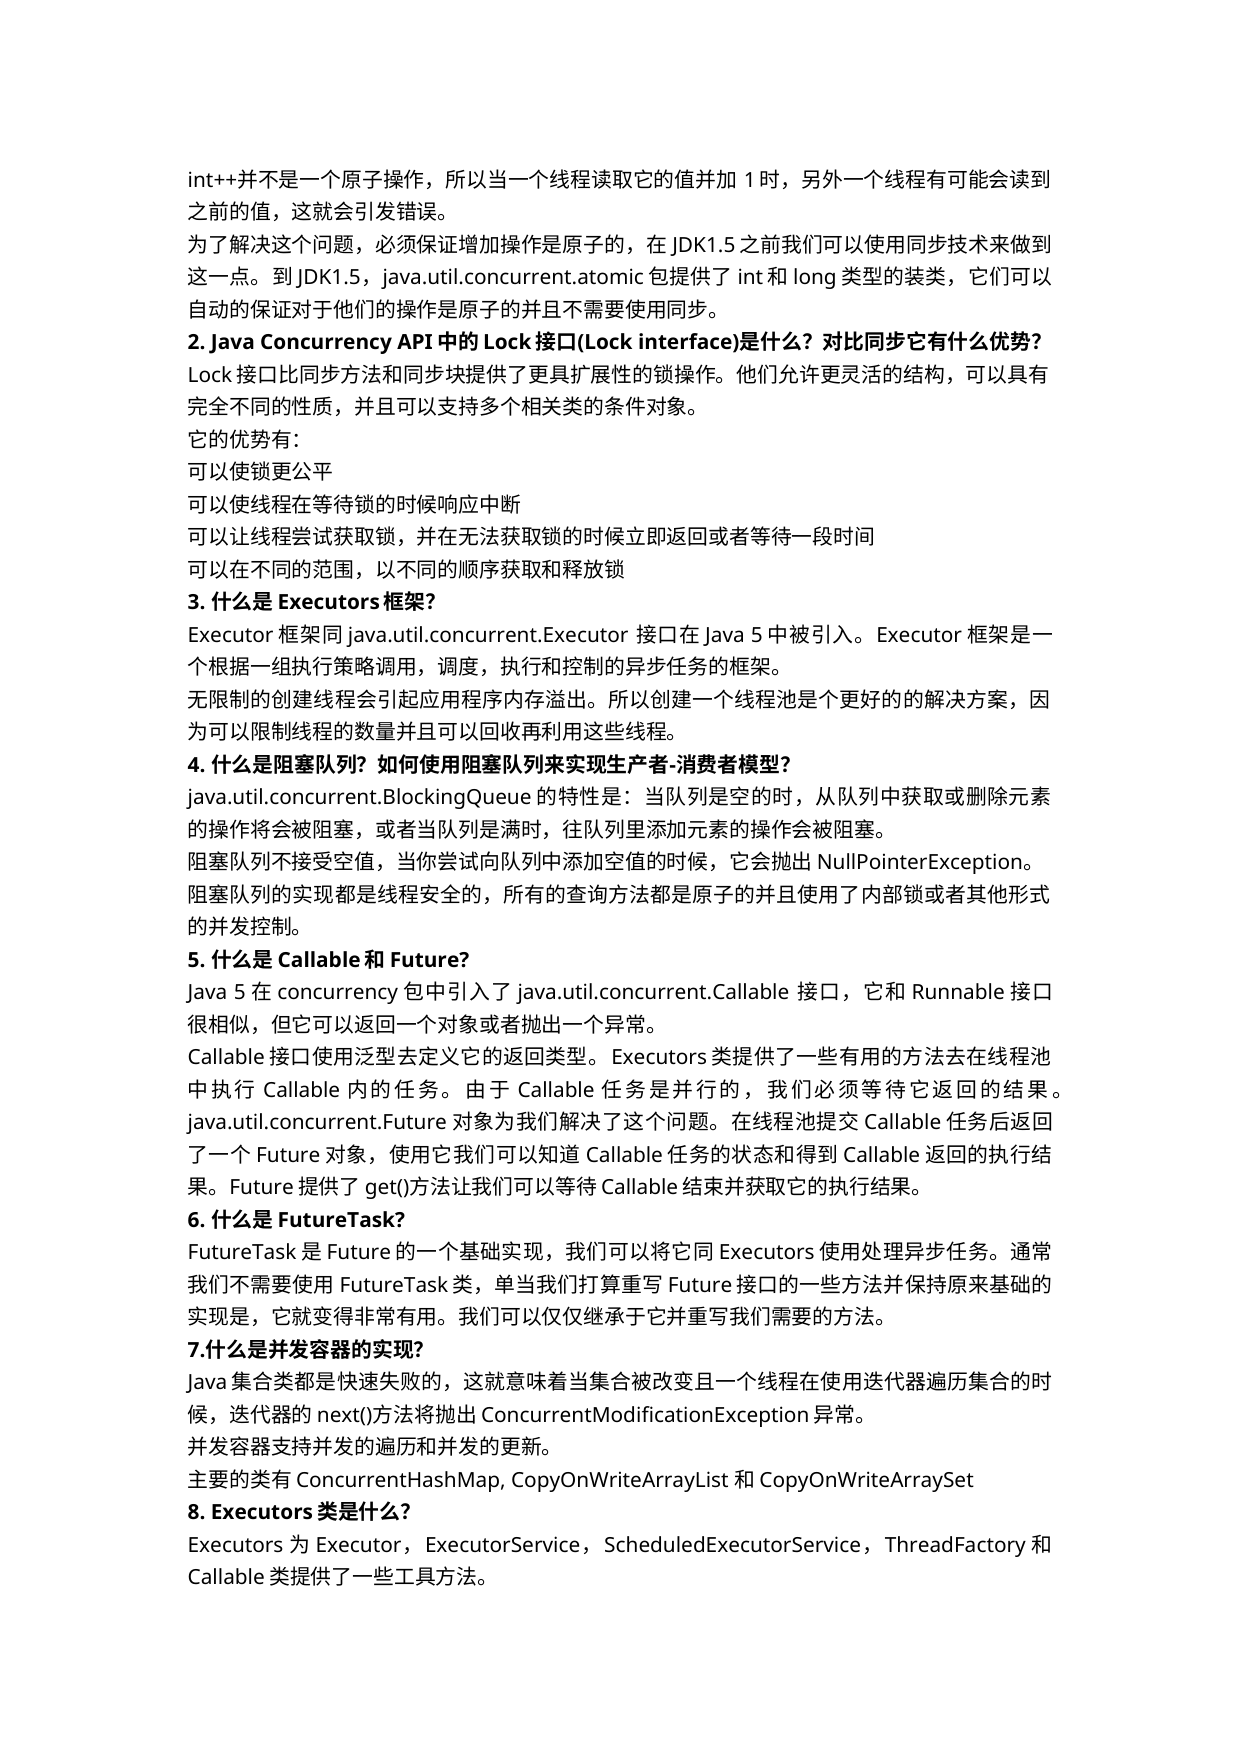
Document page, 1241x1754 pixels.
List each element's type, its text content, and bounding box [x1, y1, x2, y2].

text Java集合类都是快速失败的，这就意味着当集合被改变且一个线程在使用迭代器遍历集合的时候，迭代器的next()方法将抛出ConcurrentModificationException异常。 [187, 1364, 1053, 1429]
text 3. 什么是Executors框架？ [187, 584, 1053, 617]
text 可以使锁更公平 [187, 454, 1053, 487]
text 主要的类有ConcurrentHashMap, CopyOnWriteArrayList 和CopyOnWriteArraySet [187, 1462, 1053, 1494]
text 并发容器支持并发的遍历和并发的更新。 [187, 1429, 1053, 1462]
text FutureTask是Future的一个基础实现，我们可以将它同Executors使用处理异步任务。通常我们不需要使用FutureTask类，单当我们打算重写Future接口的一些方法并保持原来基础的实现是，它就变得非常有用。我们可以仅仅继承于它并重写我们需要的方法。 [187, 1234, 1053, 1332]
text int++并不是一个原子操作，所以当一个线程读取它的值并加1时，另外一个线程有可能会读到之前的值，这就会引发错误。 [187, 162, 1053, 227]
text 阻塞队列不接受空值，当你尝试向队列中添加空值的时候，它会抛出NullPointerException。 [187, 844, 1053, 877]
text 无限制的创建线程会引起应用程序内存溢出。所以创建一个线程池是个更好的的解决方案，因为可以限制线程的数量并且可以回收再利用这些线程。 [187, 682, 1053, 747]
text 2. Java Concurrency API中的Lock接口(Lock interface)是什么？对比同步它有什么优势？ [187, 324, 1053, 357]
text 8. Executors类是什么？ [187, 1494, 1053, 1527]
text 可以使线程在等待锁的时候响应中断 [187, 487, 1053, 519]
text 它的优势有： [187, 422, 1053, 454]
text 4. 什么是阻塞队列？如何使用阻塞队列来实现生产者-消费者模型？ [187, 747, 1053, 779]
text Java 5在concurrency包中引入了java.util.concurrent.Callable 接口，它和Runnable接口很相似，但它可以返回一个对象或者抛出一个异常。 [187, 974, 1053, 1039]
text 7.什么是并发容器的实现？ [187, 1332, 1053, 1364]
text 可以让线程尝试获取锁，并在无法获取锁的时候立即返回或者等待一段时间 [187, 519, 1053, 552]
text 5. 什么是Callable和Future? [187, 942, 1053, 974]
text Executor框架同java.util.concurrent.Executor 接口在Java 5中被引入。Executor框架是一个根据一组执行策略调用，调度，执行和控制的异步任务的框架。 [187, 617, 1053, 682]
text java.util.concurrent.BlockingQueue的特性是：当队列是空的时，从队列中获取或删除元素的操作将会被阻塞，或者当队列是满时，往队列里添加元素的操作会被阻塞。 [187, 779, 1053, 844]
text 阻塞队列的实现都是线程安全的，所有的查询方法都是原子的并且使用了内部锁或者其他形式的并发控制。 [187, 877, 1053, 942]
text Callable接口使用泛型去定义它的返回类型。Executors类提供了一些有用的方法去在线程池中执行Callable内的任务。由于Callable任务是并行的，我们必须等待它返回的结果。java.util.concurrent.Future对象为我们解决了这个问题。在线程池提交Callable任务后返回了一个Future对象，使用它我们可以知道Callable任务的状态和得到Callable返回的执行结果。Future提供了get()方法让我们可以等待Callable结束并获取它的执行结果。 [187, 1039, 1053, 1202]
text 为了解决这个问题，必须保证增加操作是原子的，在JDK1.5之前我们可以使用同步技术来做到这一点。到JDK1.5，java.util.concurrent.atomic包提供了int和long类型的装类，它们可以自动的保证对于他们的操作是原子的并且不需要使用同步。 [187, 227, 1053, 324]
text 可以在不同的范围，以不同的顺序获取和释放锁 [187, 552, 1053, 584]
text Lock接口比同步方法和同步块提供了更具扩展性的锁操作。他们允许更灵活的结构，可以具有完全不同的性质，并且可以支持多个相关类的条件对象。 [187, 357, 1053, 422]
text 6. 什么是FutureTask? [187, 1202, 1053, 1234]
text Executors为Executor，ExecutorService，ScheduledExecutorService，ThreadFactory和Callable类提供了一些工具方法。 [187, 1527, 1053, 1592]
